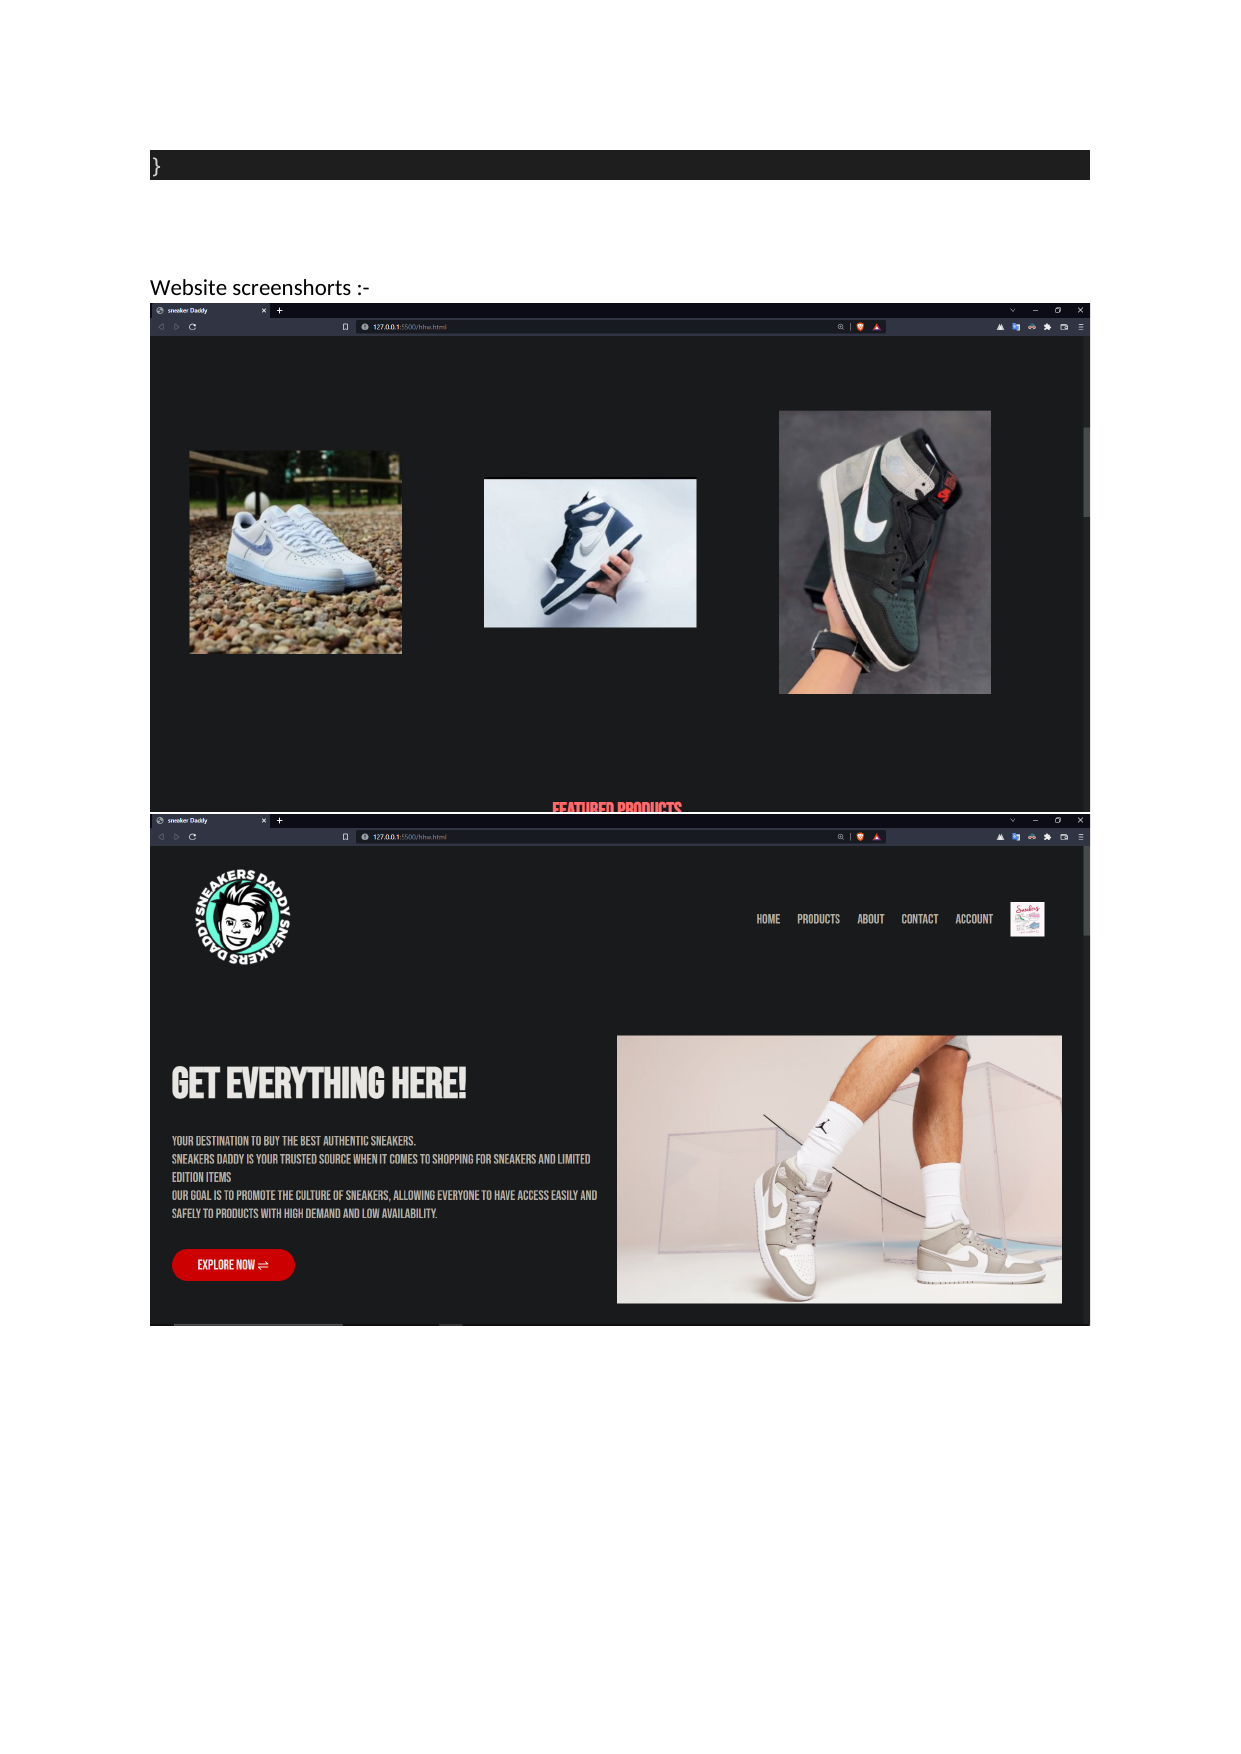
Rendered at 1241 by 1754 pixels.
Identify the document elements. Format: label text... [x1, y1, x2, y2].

picture [150, 814, 1091, 1326]
picture [150, 303, 1091, 812]
text } [150, 150, 1090, 180]
text Website screenshorts :- [150, 273, 1090, 303]
